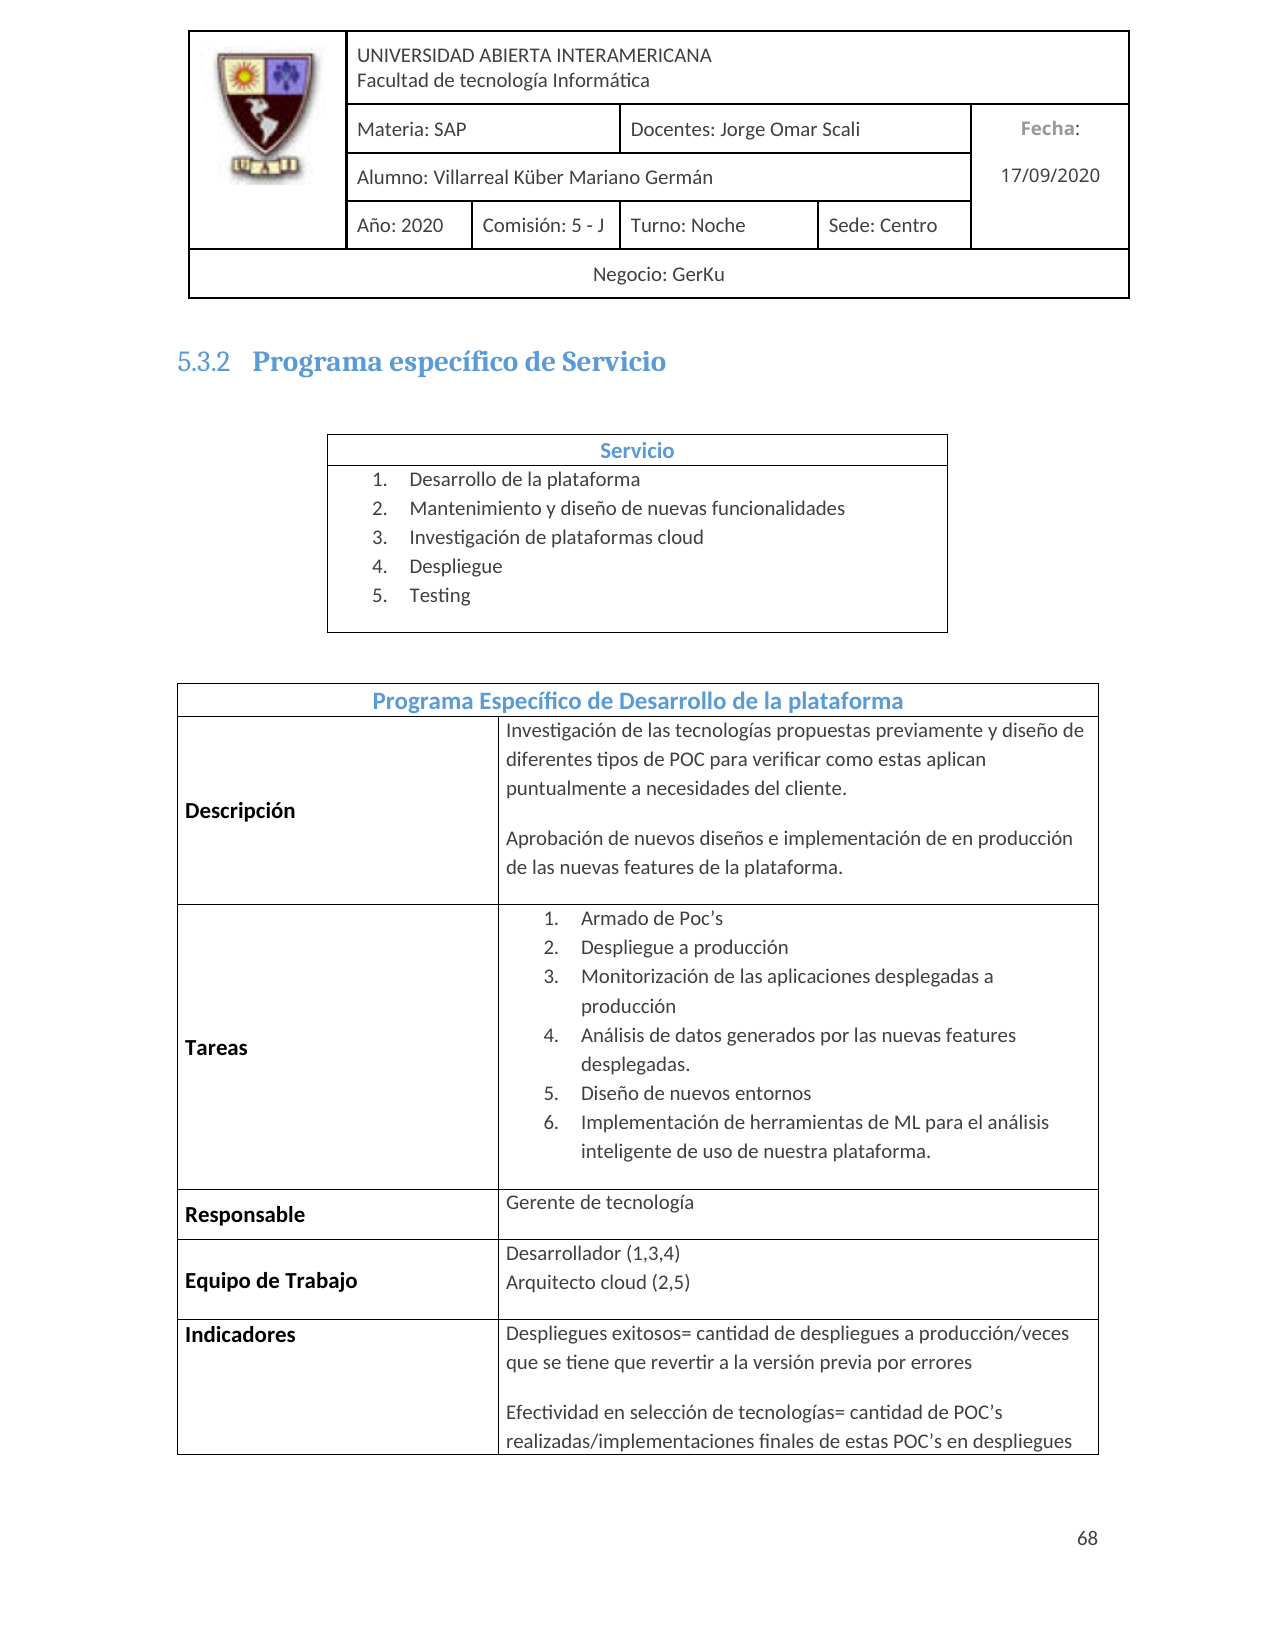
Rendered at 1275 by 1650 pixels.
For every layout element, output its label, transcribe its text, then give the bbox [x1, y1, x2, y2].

table_cell Descripción [178, 717, 498, 904]
picture [198, 42, 332, 192]
table_header Programa Específico de Desarrollo de la plataforma [178, 684, 1098, 716]
table_cell Responsable [178, 1190, 498, 1239]
table_header Servicio [328, 435, 947, 465]
table_cell Equipo de Trabajo [178, 1240, 498, 1319]
table_cell Desarrollador (1,3,4) Arquitecto cloud (2,5) [499, 1240, 1098, 1319]
table_cell Indicadores [178, 1320, 498, 1454]
table_cell Desarrollo de la plataforma Mantenimiento y diseño de nuevas funcionalidades Investigación de plataformas cloud Despliegue Testing [328, 466, 947, 632]
subtitle Programa específico de Servicio [177, 345, 1098, 378]
table_cell Tareas [178, 905, 498, 1188]
table_cell Gerente de tecnología [499, 1190, 1098, 1239]
table_cell Investigación de las tecnologías propuestas previamente y diseño de diferentes tipos de POC para verificar como estas aplican puntualmente a necesidades del cliente. Aprobación de nuevos diseños e implementación de en producción de las nuevas features de la plataforma. [499, 717, 1098, 904]
table_cell Armado de Poc’s Despliegue a producción Monitorización de las aplicaciones desplegadas a producción Análisis de datos generados por las nuevas features desplegadas. Diseño de nuevos entornos Implementación de herramientas de ML para el análisis inteligente de uso de nuestra plataforma. [499, 905, 1098, 1188]
